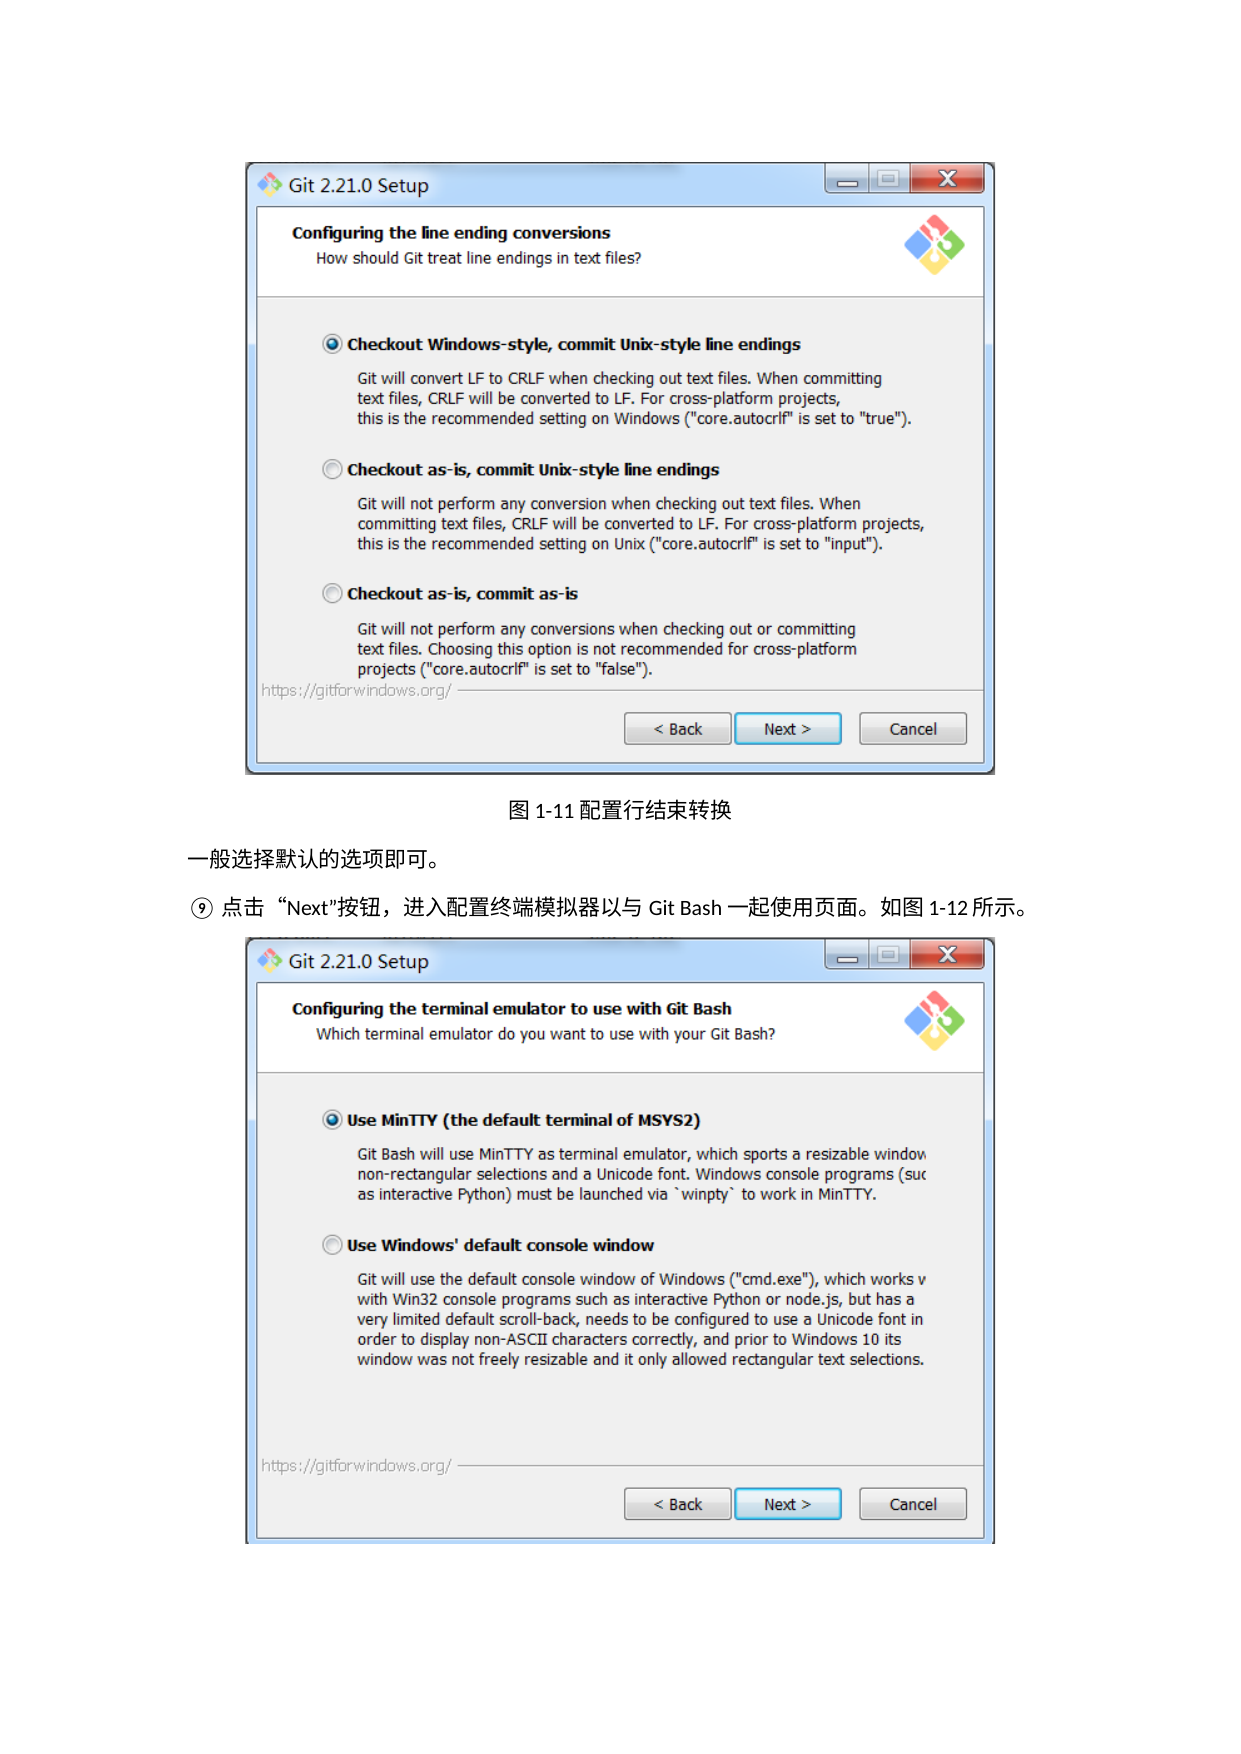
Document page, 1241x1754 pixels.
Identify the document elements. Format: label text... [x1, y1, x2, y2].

text 图1-11 配置行结束转换 [187, 793, 1053, 825]
picture [245, 937, 995, 1544]
list ⑨点击“Next”按钮，进入配置终端模拟器以与 Git Bash 一起使用页面。如图1-12所示。 [187, 889, 1053, 922]
picture [245, 162, 995, 775]
list 一般选择默认的选项即可。 [187, 841, 1053, 874]
